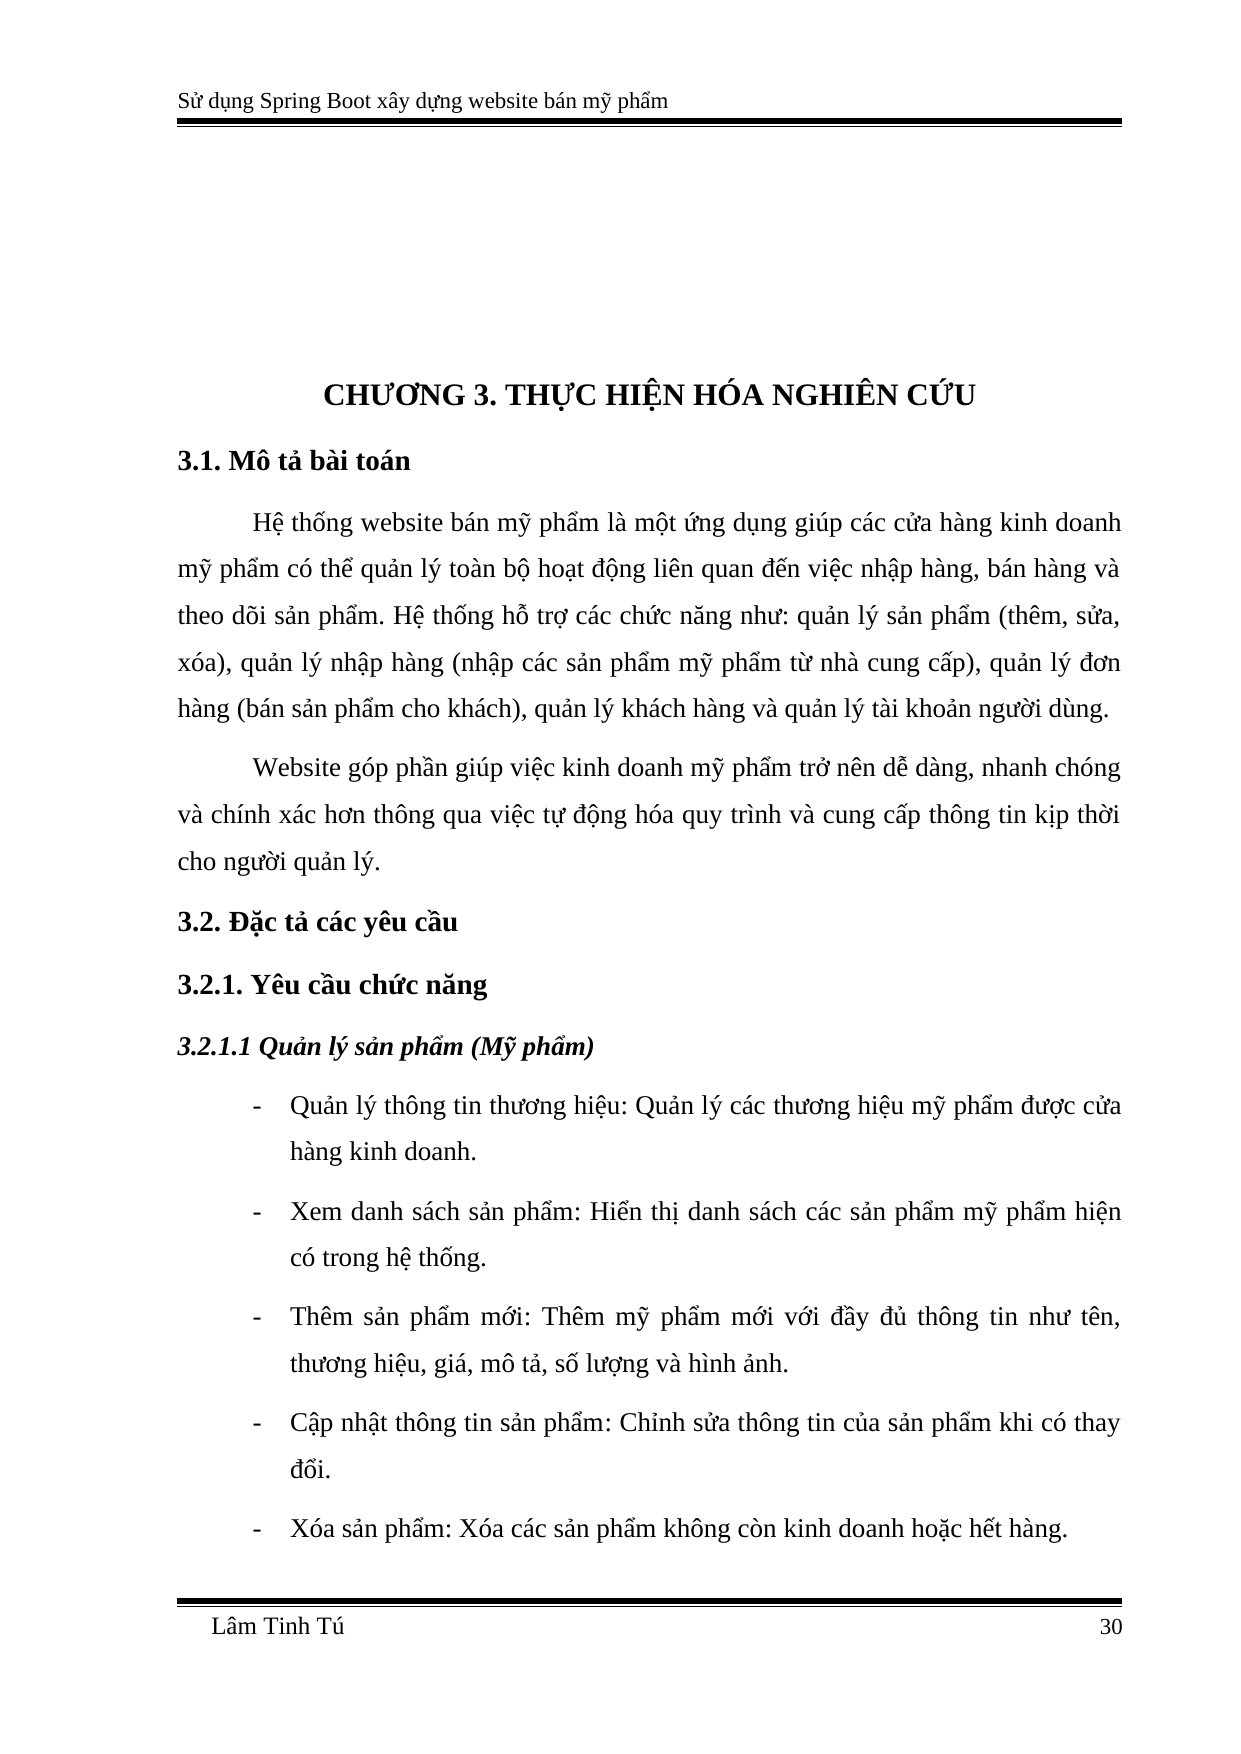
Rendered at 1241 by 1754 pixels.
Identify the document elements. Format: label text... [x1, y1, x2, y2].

subtitle Quản lý sản phẩm (Mỹ phẩm) [177, 1030, 1122, 1061]
text Hệ thống website bán mỹ phẩm là một ứng dụng giúp các cửa hàng kinh doanh mỹ phẩm có thể quản lý toàn bộ hoạt động liên quan đến việc nhập hàng, bán hàng và theo dõi sản phẩm. Hệ thống hỗ trợ các chức năng như: quản lý sản phẩm (thêm, sửa, xóa), quản lý nhập hàng (nhập các sản phẩm mỹ phẩm từ nhà cung cấp), quản lý đơn hàng (bán sản phẩm cho khách), quản lý khách hàng và quản lý tài khoản người dùng. [177, 506, 1122, 723]
subtitle Yêu cầu chức năng [177, 967, 1122, 1000]
subtitle Mô tả bài toán [177, 443, 1122, 476]
list Thêm sản phẩm mới: Thêm mỹ phẩm mới với đầy đủ thông tin như tên, thương hiệu, giá, mô tả, số lượng và hình ảnh. [252, 1301, 1122, 1378]
subtitle thực HIỆN hóa nghiên cứu [177, 377, 1122, 412]
text Website góp phần giúp việc kinh doanh mỹ phẩm trở nên dễ dàng, nhanh chóng và chính xác hơn thông qua việc tự động hóa quy trình và cung cấp thông tin kịp thời cho người quản lý. [177, 752, 1122, 876]
list Quản lý thông tin thương hiệu: Quản lý các thương hiệu mỹ phẩm được cửa hàng kinh doanh. [252, 1089, 1122, 1167]
list Cập nhật thông tin sản phẩm: Chỉnh sửa thông tin của sản phẩm khi có thay đổi. [252, 1406, 1122, 1484]
list Xóa sản phẩm: Xóa các sản phẩm không còn kinh doanh hoặc hết hàng. [252, 1512, 1122, 1543]
subtitle Đặc tả các yêu cầu [177, 904, 1122, 938]
list Xem danh sách sản phẩm: Hiển thị danh sách các sản phẩm mỹ phẩm hiện có trong hệ thống. [252, 1195, 1122, 1272]
